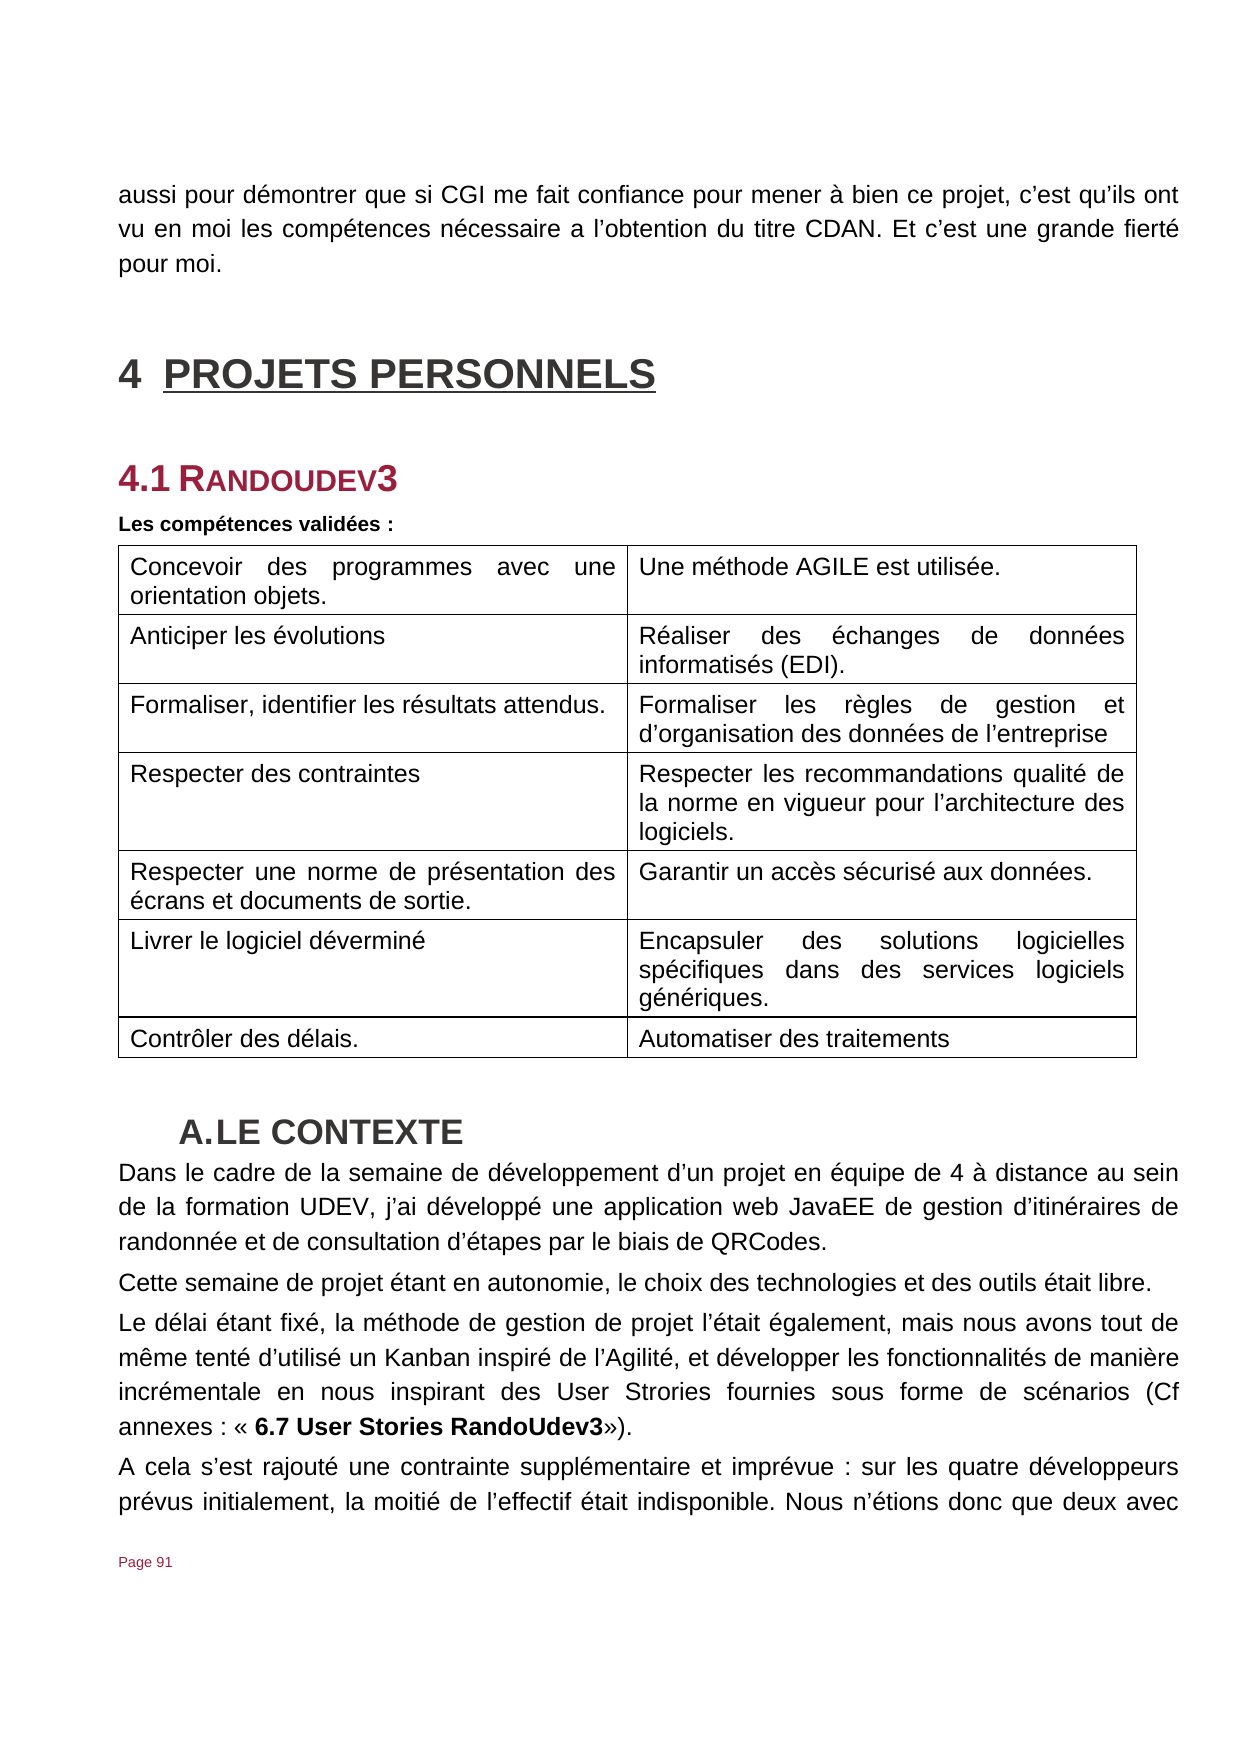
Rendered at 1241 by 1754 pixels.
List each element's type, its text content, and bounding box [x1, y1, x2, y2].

table_cell Respecter une norme de présentation des écrans et documents de sortie. [119, 851, 627, 919]
subtitle Le Contexte [178, 1111, 1181, 1152]
table_cell Contrôler des délais. [119, 1018, 627, 1057]
table_cell Formaliser, identifier les résultats attendus. [119, 684, 627, 752]
table_cell Respecter les recommandations qualité de la norme en vigueur pour l’architecture des logiciels. [628, 753, 1136, 850]
table_cell Automatiser des traitements [628, 1018, 1136, 1057]
table_cell Livrer le logiciel déverminé [119, 920, 627, 1016]
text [118, 1452, 1181, 1516]
table_cell Formaliser les règles de gestion et d’organisation des données de l’entreprise [628, 684, 1136, 752]
text Le délai étant fixé, la méthode de gestion de projet l’était également, mais nous avons tout de même tenté d’utilisé un Kanban inspiré de l’Agilité, et développer les fonctionnalités de manière incrémentale en nous inspirant des User Strories fournies sous forme de scénarios (Cf annexes : « 6.7 User Stories RandoUdev3»). [118, 1308, 1181, 1440]
table_cell Encapsuler des solutions logicielles spécifiques dans des services logiciels génériques. [628, 920, 1136, 1016]
table_header Concevoir des programmes avec une orientation objets. [119, 546, 627, 614]
text Dans le cadre de la semaine de développement d’un projet en équipe de 4 à distance au sein de la formation UDEV, j’ai développé une application web JavaEE de gestion d’itinéraires de randonnée et de consultation d’étapes par le biais de QRCodes. [118, 1158, 1181, 1256]
table_cell Anticiper les évolutions [119, 615, 627, 683]
subtitle Randoudev3 [118, 457, 1181, 500]
table_cell Garantir un accès sécurisé aux données. [628, 851, 1136, 919]
subtitle Projets Personnels [118, 349, 1181, 397]
table_header Une méthode AGILE est utilisée. [628, 546, 1136, 614]
text Cette semaine de projet étant en autonomie, le choix des technologies et des outils était libre. [118, 1267, 1181, 1296]
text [118, 180, 1181, 278]
table_cell Réaliser des échanges de données informatisés (EDI). [628, 615, 1136, 683]
text Les compétences validées : [118, 512, 1181, 536]
table_cell Respecter des contraintes [119, 753, 627, 850]
